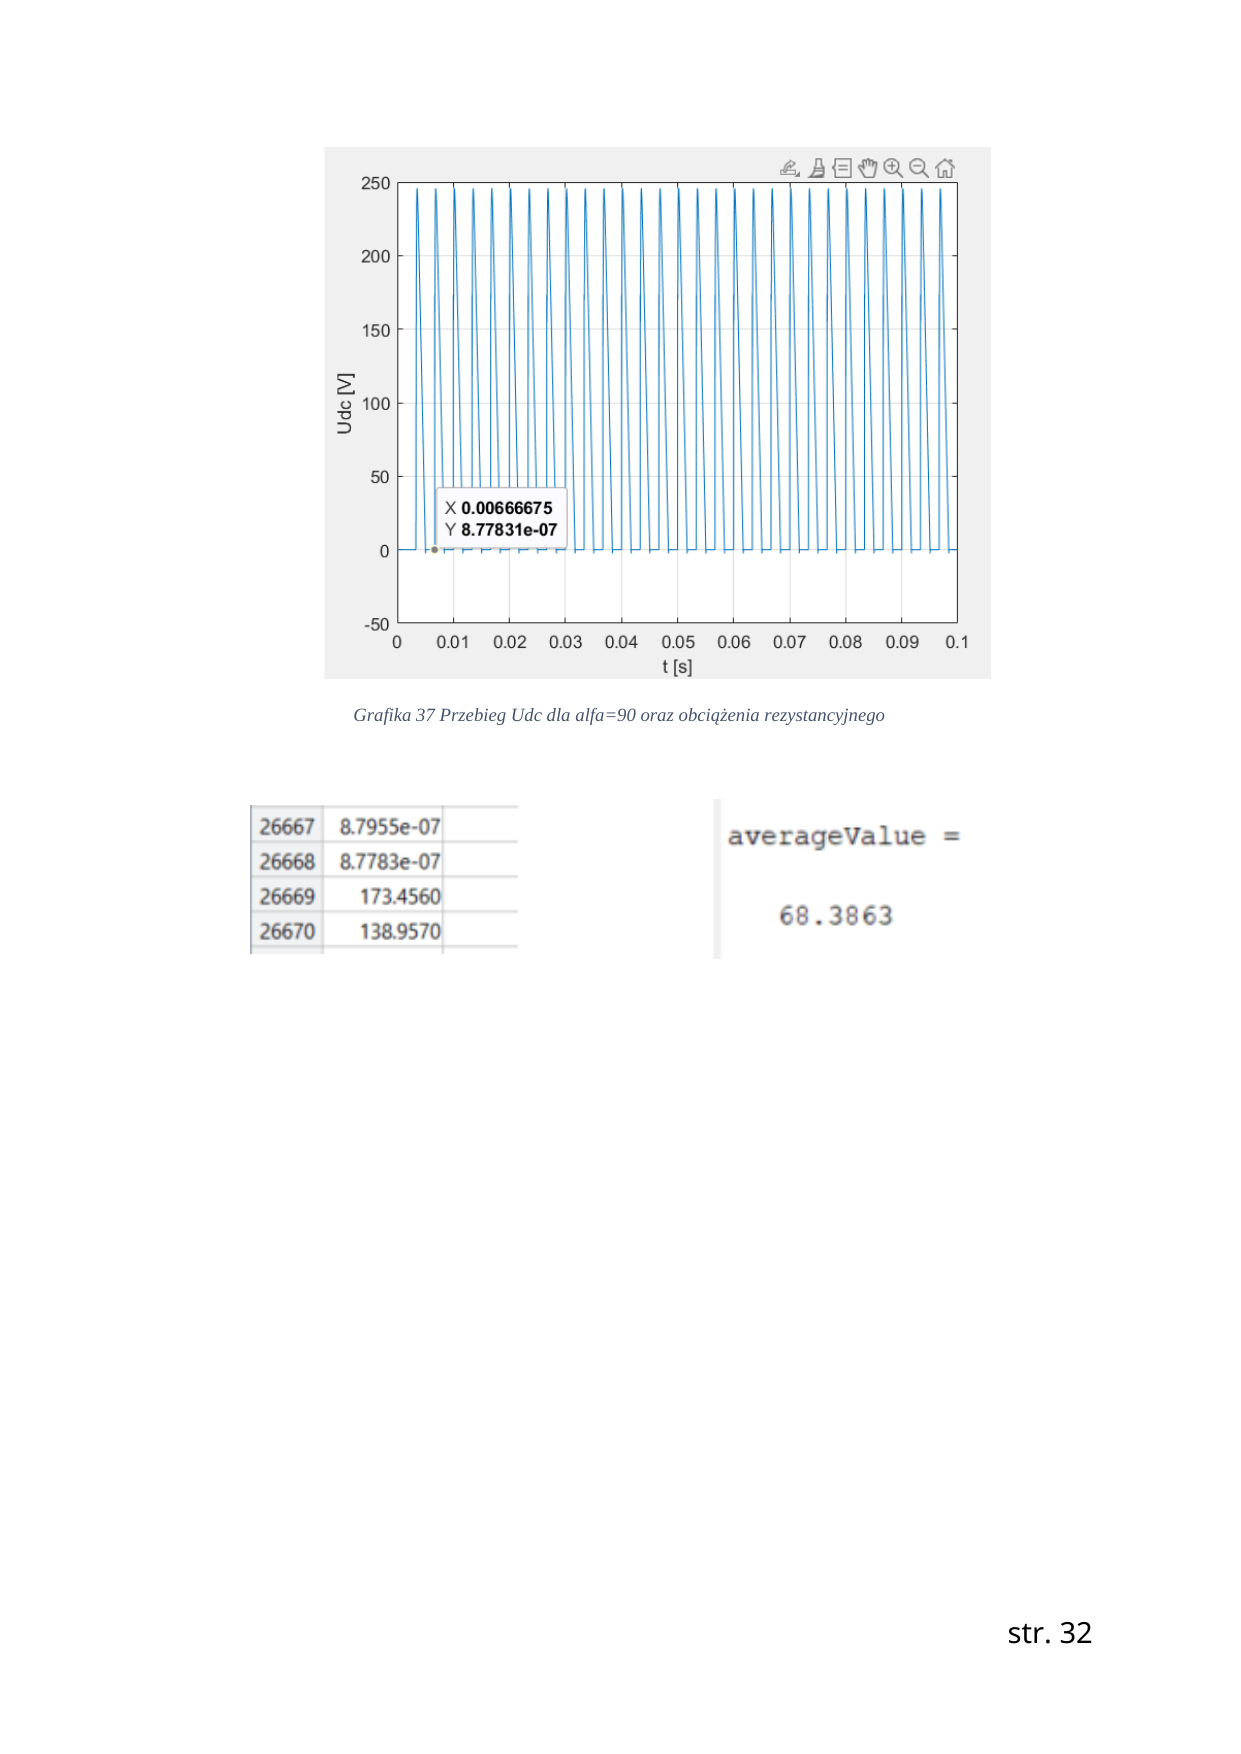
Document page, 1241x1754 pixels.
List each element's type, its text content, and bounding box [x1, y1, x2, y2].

picture [324, 147, 992, 679]
text Grafika 37 Przebieg Udc dla alfa=90 oraz obciążenia rezystancyjnego [148, 704, 1093, 726]
picture [250, 805, 518, 954]
table_header [148, 800, 620, 983]
table_header [620, 800, 1092, 983]
picture [713, 799, 999, 959]
